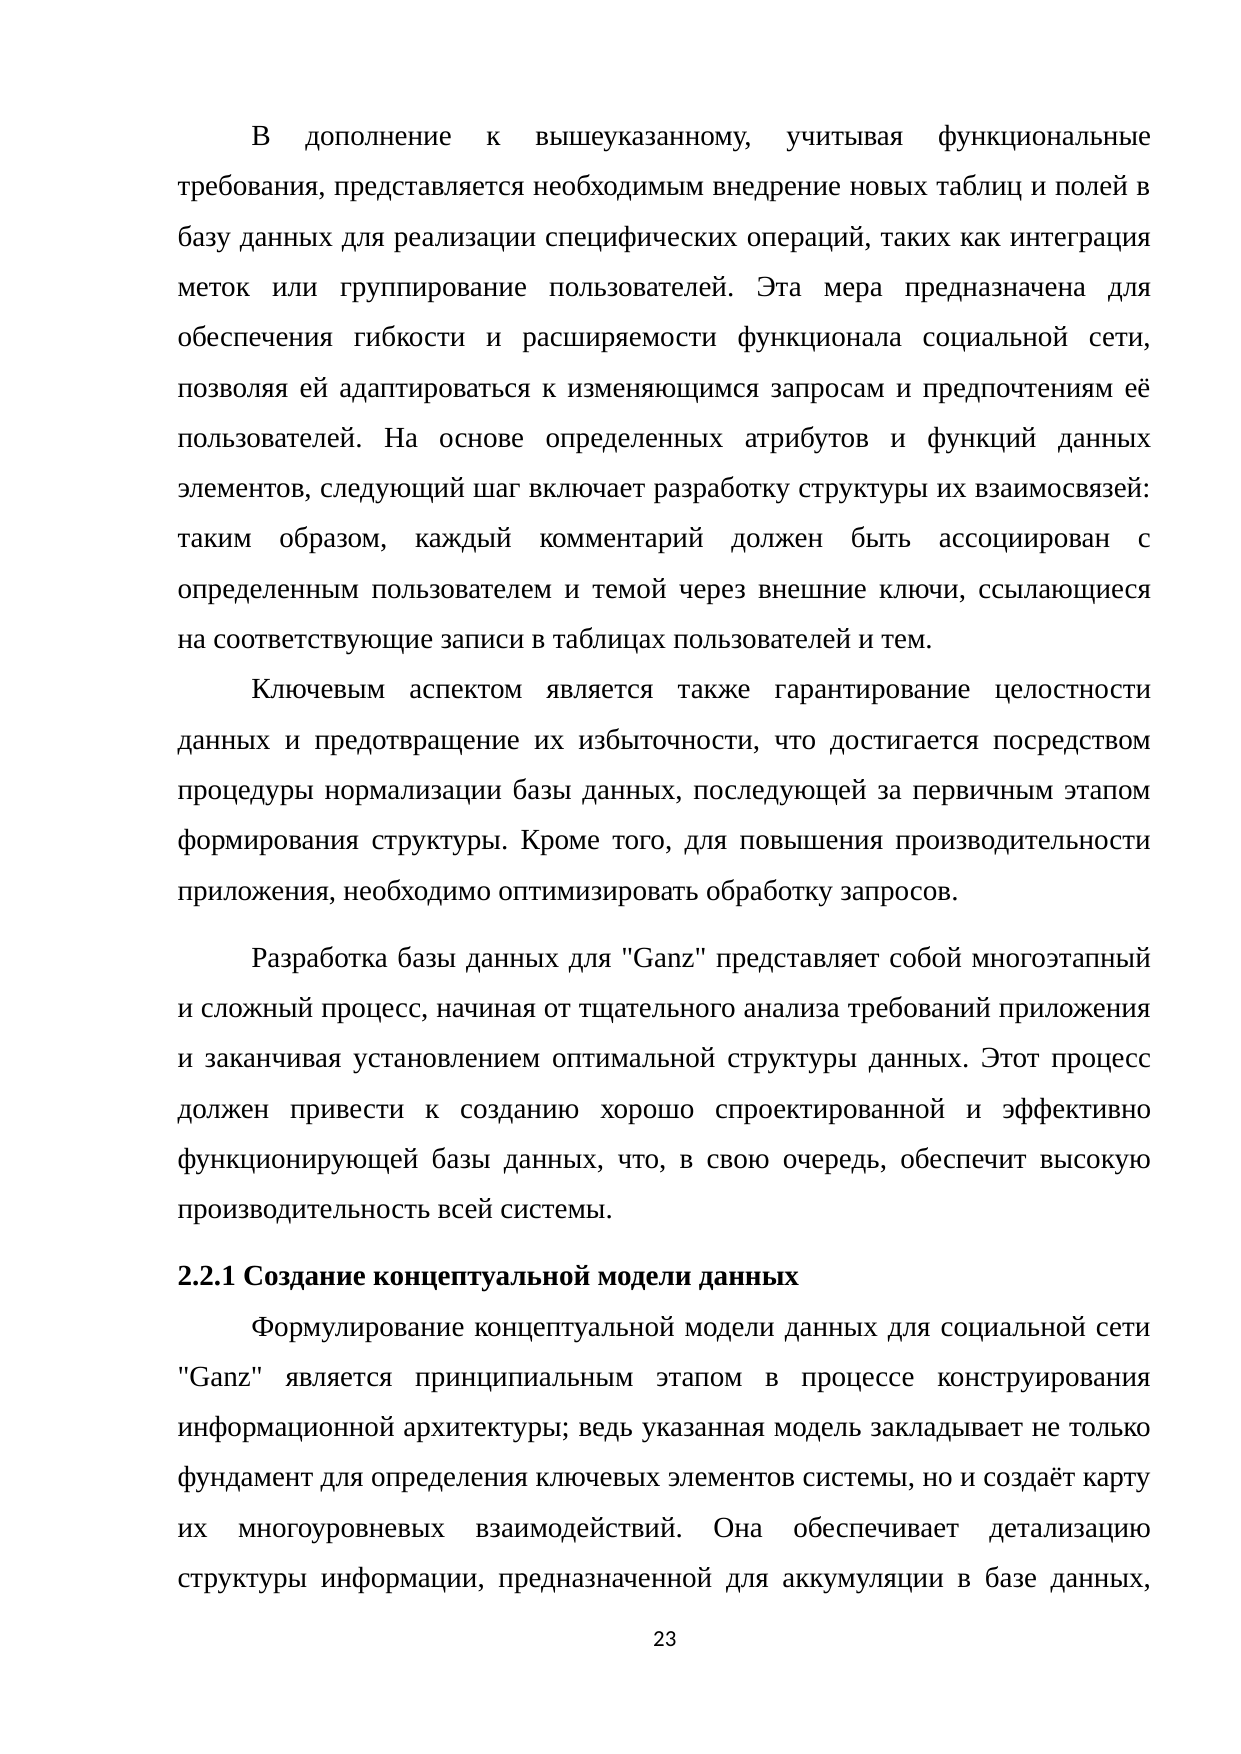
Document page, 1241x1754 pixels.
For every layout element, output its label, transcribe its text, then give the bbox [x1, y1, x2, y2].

text В дополнение к вышеуказанному, учитывая функциональные требования, представляется необходимым внедрение новых таблиц и полей в базу данных для реализации специфических операций, таких как интеграция меток или группирование пользователей. Эта мера предназначена для обеспечения гибкости и расширяемости функционала социальной сети, позволяя ей адаптироваться к изменяющимся запросам и предпочтениям её пользователей. На основе определенных атрибутов и функций данных элементов, следующий шаг включает разработку структуры их взаимосвязей: таким образом, каждый комментарий должен быть ассоциирован с определенным пользователем и темой через внешние ключи, ссылающиеся на соответствующие записи в таблицах пользователей и тем. [177, 118, 1152, 655]
subtitle 2.2.1 Создание концептуальной модели данных [177, 1258, 1152, 1292]
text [177, 1309, 1152, 1594]
text Ключевым аспектом является также гарантирование целостности данных и предотвращение их избыточности, что достигается посредством процедуры нормализации базы данных, последующей за первичным этапом формирования структуры. Кроме того, для повышения производительности приложения, необходимо оптимизировать обработку запросов. [177, 672, 1152, 906]
text Разработка базы данных для "Ganz" представляет собой многоэтапный и сложный процесс, начиная от тщательного анализа требований приложения и заканчивая установлением оптимальной структуры данных. Этот процесс должен привести к созданию хорошо спроектированной и эффективно функционирующей базы данных, что, в свою очередь, обеспечит высокую производительность всей системы. [177, 940, 1152, 1225]
